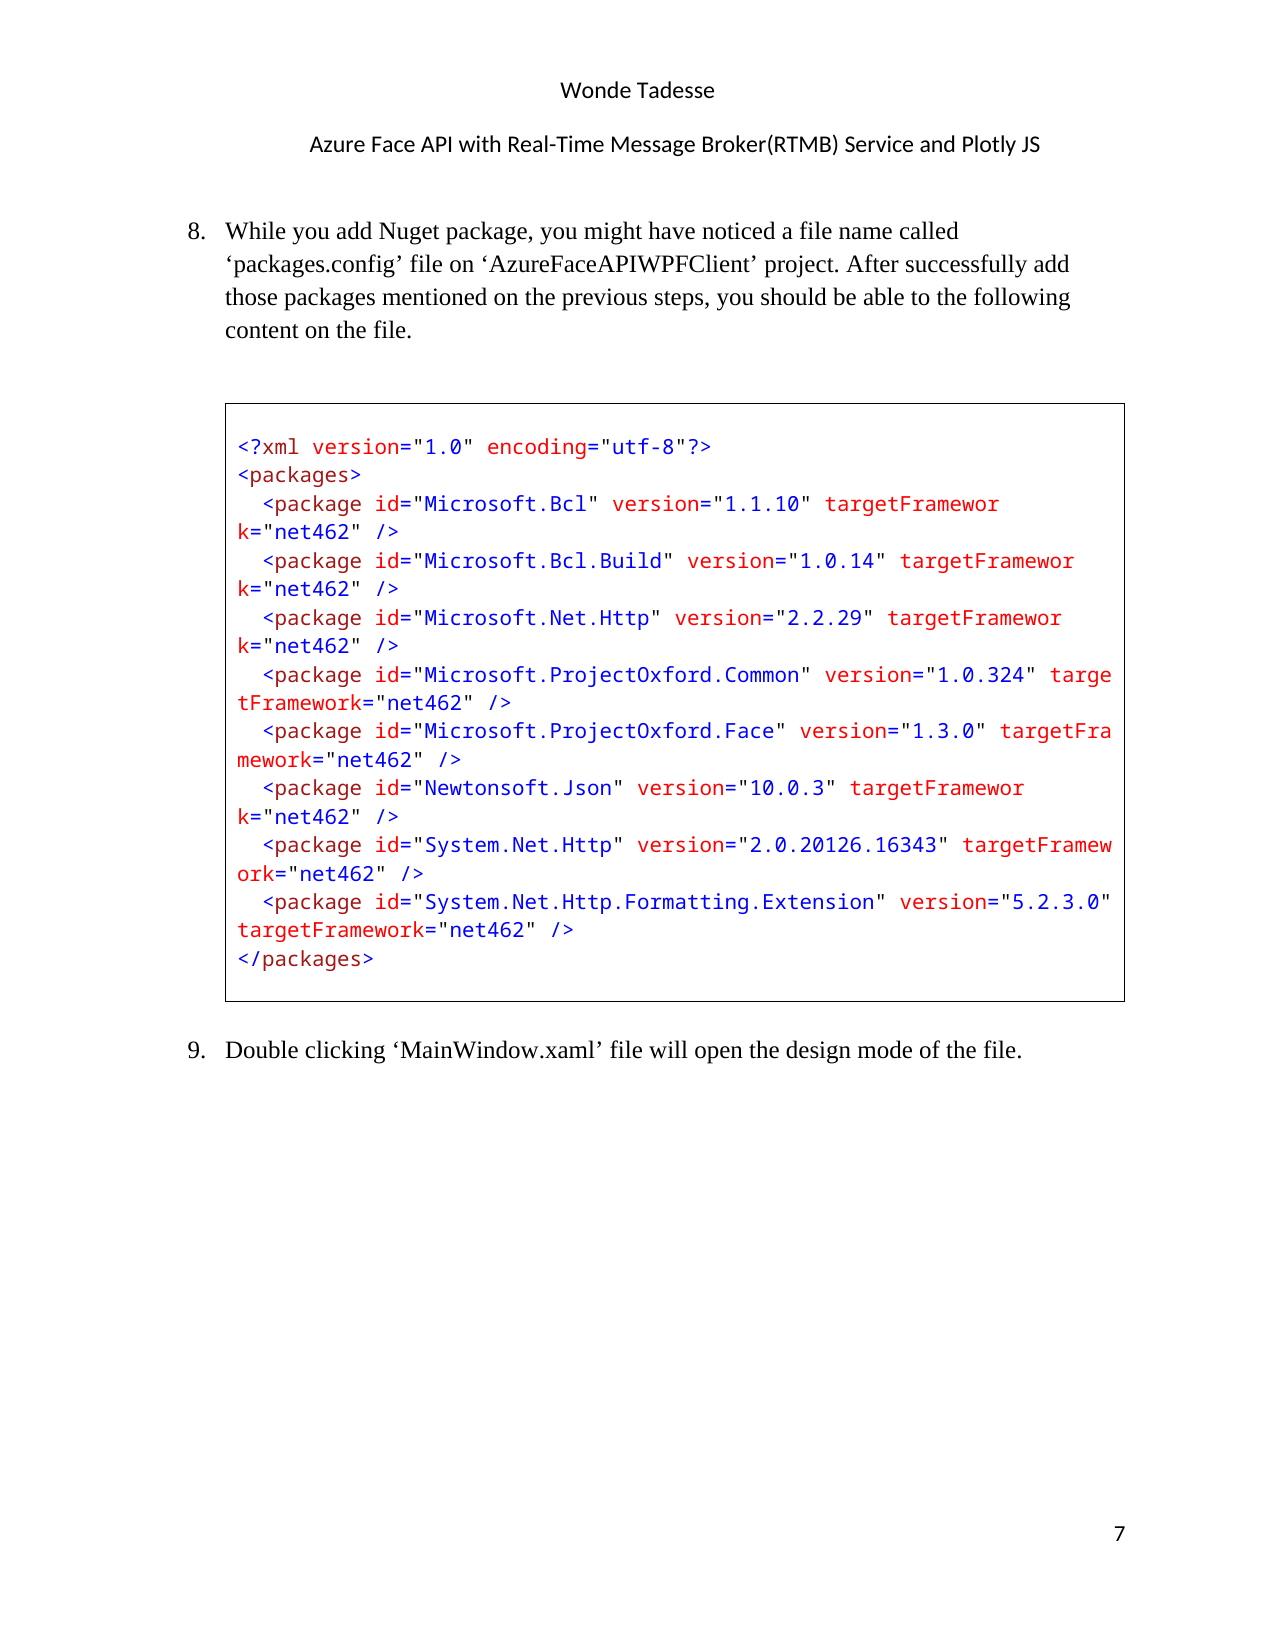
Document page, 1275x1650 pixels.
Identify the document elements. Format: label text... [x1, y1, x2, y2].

list Double clicking ‘MainWindow.xaml’ file will open the design mode of the file. [187, 1035, 1125, 1064]
table_header <?xml version="1.0" encoding="utf-8"?> <packages> <package id="Microsoft.Bcl" version="1.1.10" targetFramework="net462" /> <package id="Microsoft.Bcl.Build" version="1.0.14" targetFramework="net462" /> <package id="Microsoft.Net.Http" version="2.2.29" targetFramework="net462" /> <package id="Microsoft.ProjectOxford.Common" version="1.0.324" targetFramework="net462" /> <package id="Microsoft.ProjectOxford.Face" version="1.3.0" targetFramework="net462" /> <package id="Newtonsoft.Json" version="10.0.3" targetFramework="net462" /> <package id="System.Net.Http" version="2.0.20126.16343" targetFramework="net462" /> <package id="System.Net.Http.Formatting.Extension" version="5.2.3.0" targetFramework="net462" /> </packages> [226, 404, 1124, 1001]
list While you add Nuget package, you might have noticed a file name called ‘packages.config’ file on ‘AzureFaceAPIWPFClient’ project. After successfully add those packages mentioned on the previous steps, you should be able to the following content on the file. [187, 216, 1125, 344]
